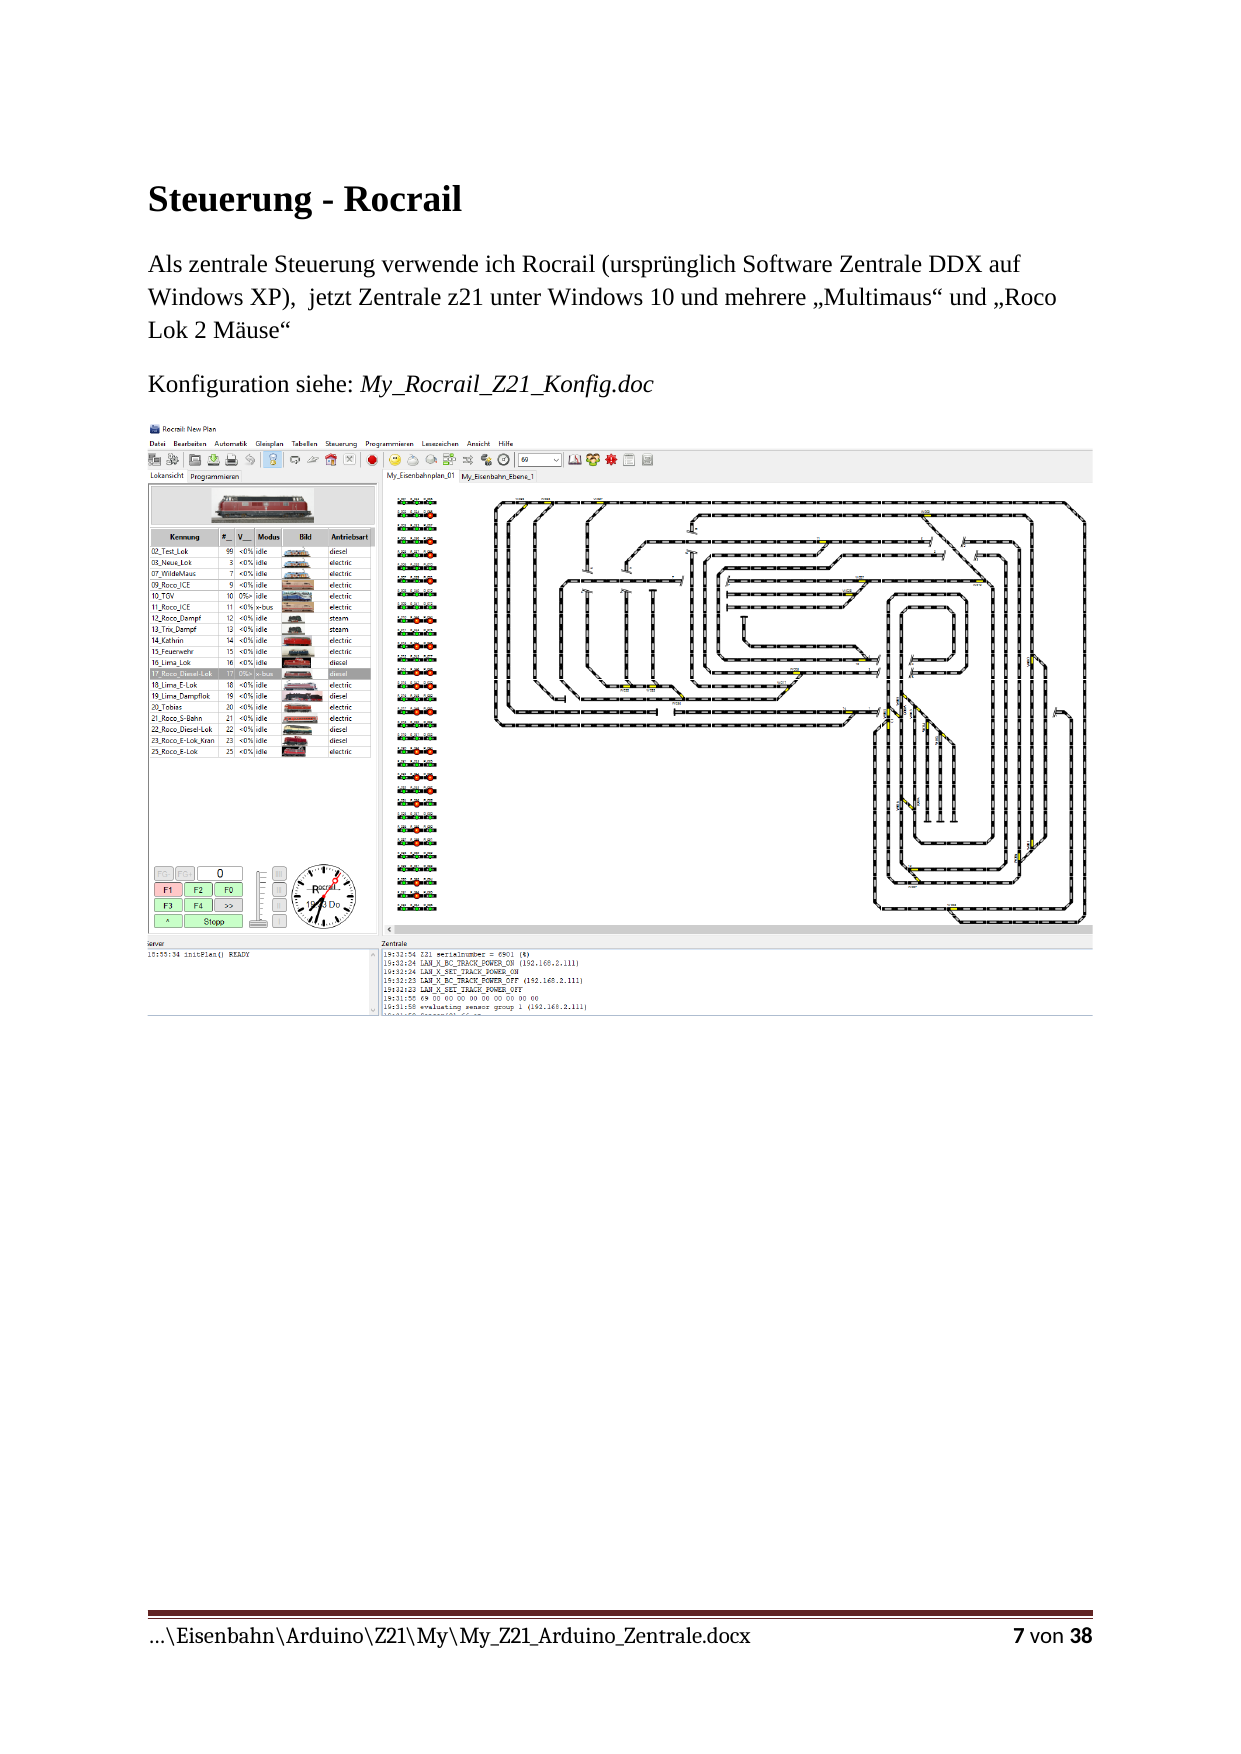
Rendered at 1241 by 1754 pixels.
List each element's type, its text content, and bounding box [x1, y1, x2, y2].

subtitle Steuerung - Rocrail [148, 177, 1093, 220]
text Konfiguration siehe: My_Rocrail_Z21_Konfig.doc [148, 369, 1093, 398]
text Als zentrale Steuerung verwende ich Rocrail (ursprünglich Software Zentrale DDX auf Windows XP), jetzt Zentrale z21 unter Windows 10 und mehrere „Multimaus“ und „Roco Lok 2 Mäuse“ [148, 249, 1093, 344]
picture [147, 422, 1093, 1016]
